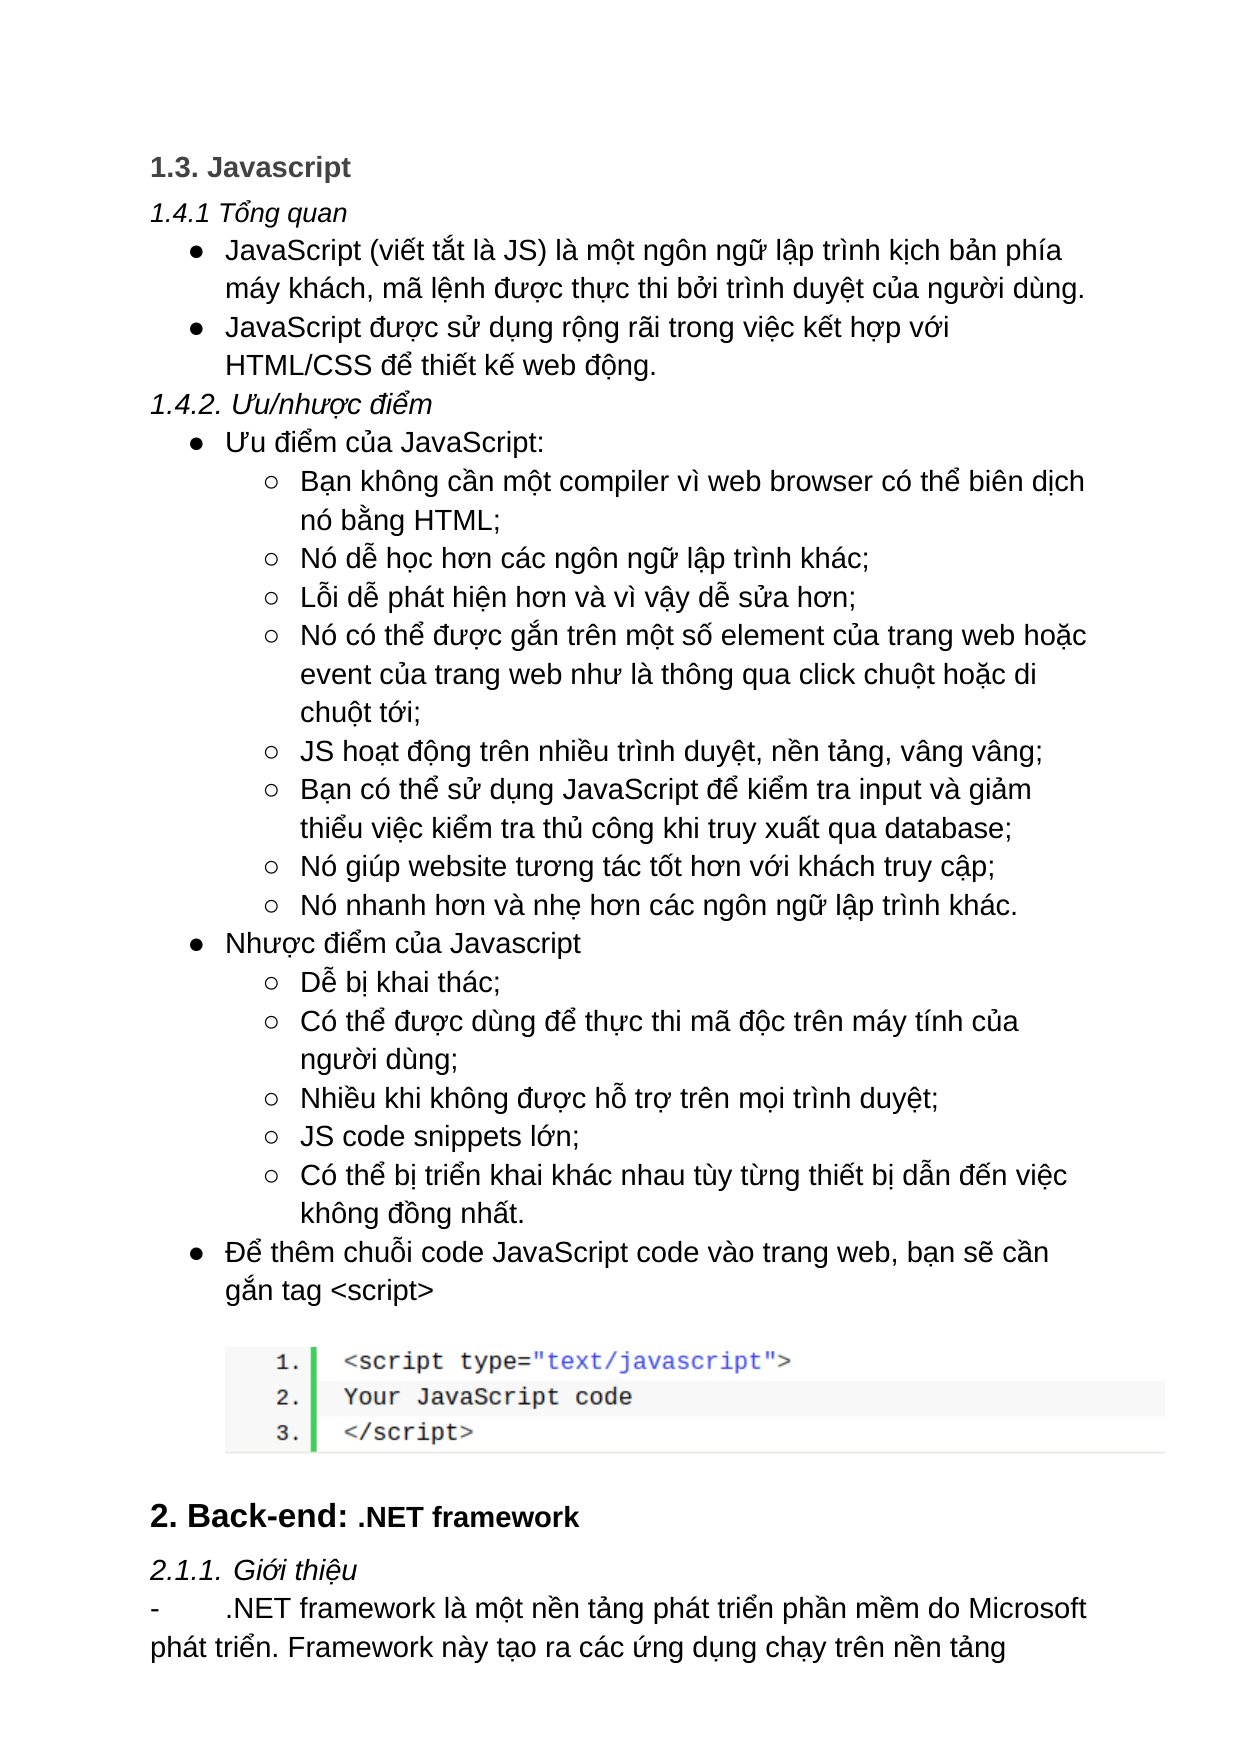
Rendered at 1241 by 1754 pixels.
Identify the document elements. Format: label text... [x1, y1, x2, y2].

list Dễ bị khai thác; [262, 965, 1090, 999]
list Nhược điểm của Javascript [187, 927, 1090, 960]
list Ưu điểm của JavaScript: [187, 426, 1090, 459]
list JS code snippets lớn; [262, 1119, 1090, 1153]
list Có thể bị triển khai khác nhau tùy từng thiết bị dẫn đến việc không đồng nhất. [262, 1158, 1090, 1230]
text 1.4.1 Tổng quan [150, 197, 1090, 228]
picture [225, 1347, 1166, 1455]
list Lỗi dễ phát hiện hơn và vì vậy dễ sửa hơn; [262, 580, 1090, 613]
list Bạn không cần một compiler vì web browser có thể biên dịch nó bằng HTML; [262, 464, 1090, 536]
list Nó giúp website tương tác tốt hơn với khách truy cập; [262, 849, 1090, 883]
list JavaScript (viết tắt là JS) là một ngôn ngữ lập trình kịch bản phía máy khách, mã lệnh được thực thi bởi trình duyệt của người dùng. [187, 233, 1090, 305]
list Có thể được dùng để thực thi mã độc trên máy tính của người dùng; [262, 1004, 1090, 1076]
list JavaScript được sử dụng rộng rãi trong việc kết hợp với HTML/CSS để thiết kế web động. [187, 310, 1090, 382]
list Nó dễ học hơn các ngôn ngữ lập trình khác; [262, 541, 1090, 575]
subtitle 2. Back-end: .NET framework [150, 1496, 1090, 1535]
text 1.4.2. Ưu/nhược điểm [150, 387, 1090, 421]
list Nhiều khi không được hỗ trợ trên mọi trình duyệt; [262, 1081, 1090, 1114]
subtitle 1.3. Javascript [150, 150, 1090, 183]
list Nó nhanh hơn và nhẹ hơn các ngôn ngữ lập trình khác. [262, 888, 1090, 922]
list Để thêm chuỗi code JavaScript code vào trang web, bạn sẽ cần gắn tag <script> [187, 1235, 1090, 1307]
list JS hoạt động trên nhiều trình duyệt, nền tảng, vâng vâng; [262, 734, 1090, 767]
list Nó có thể được gắn trên một số element của trang web hoặc event của trang web như là thông qua click chuột hoặc di chuột tới; [262, 618, 1090, 729]
list Bạn có thể sử dụng JavaScript để kiểm tra input và giảm thiểu việc kiểm tra thủ công khi truy xuất qua database; [262, 772, 1090, 844]
text 2.1.1. Giới thiệu [150, 1553, 1090, 1587]
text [150, 1592, 1090, 1664]
